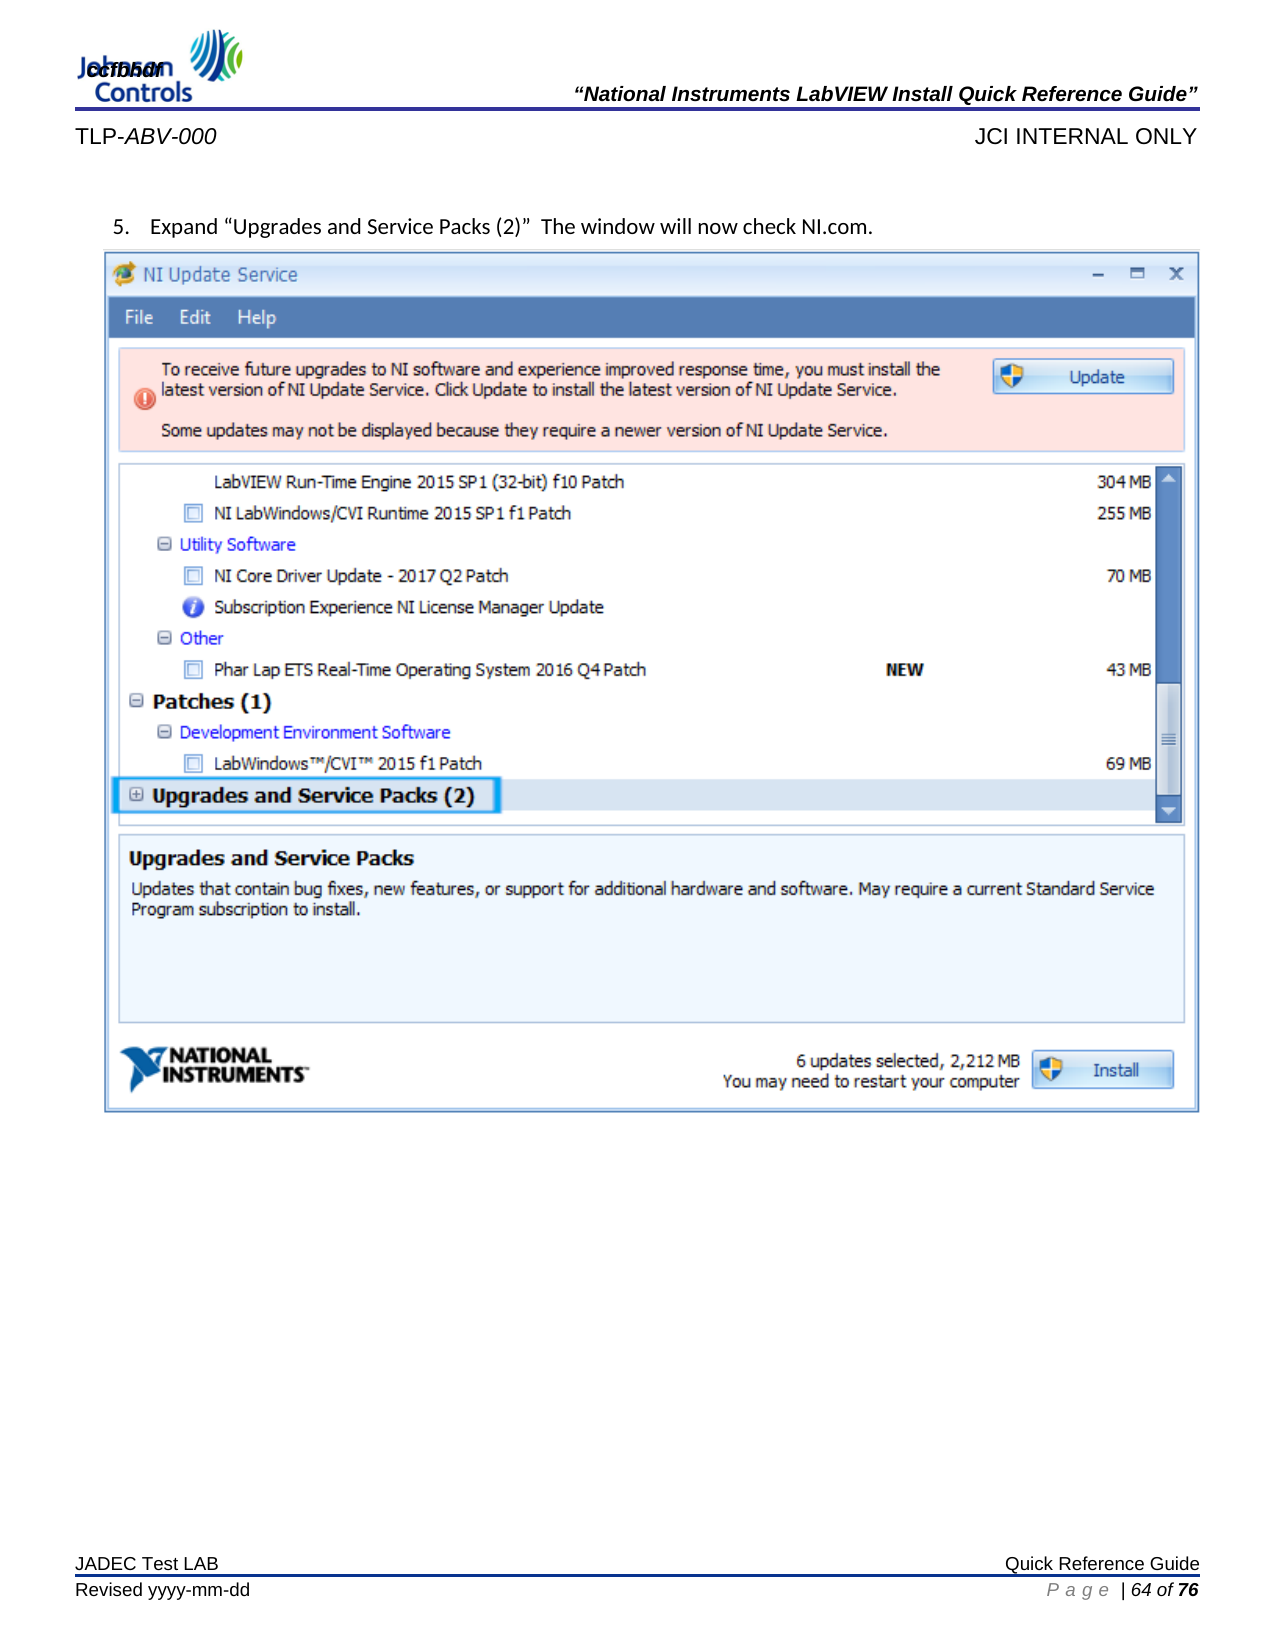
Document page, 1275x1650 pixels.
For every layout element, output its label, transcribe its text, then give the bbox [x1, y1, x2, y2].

list Expand “Upgrades and Service Packs (2)” The window will now check NI.com. [112, 212, 1200, 240]
picture [76, 26, 246, 105]
picture [103, 249, 1200, 1119]
